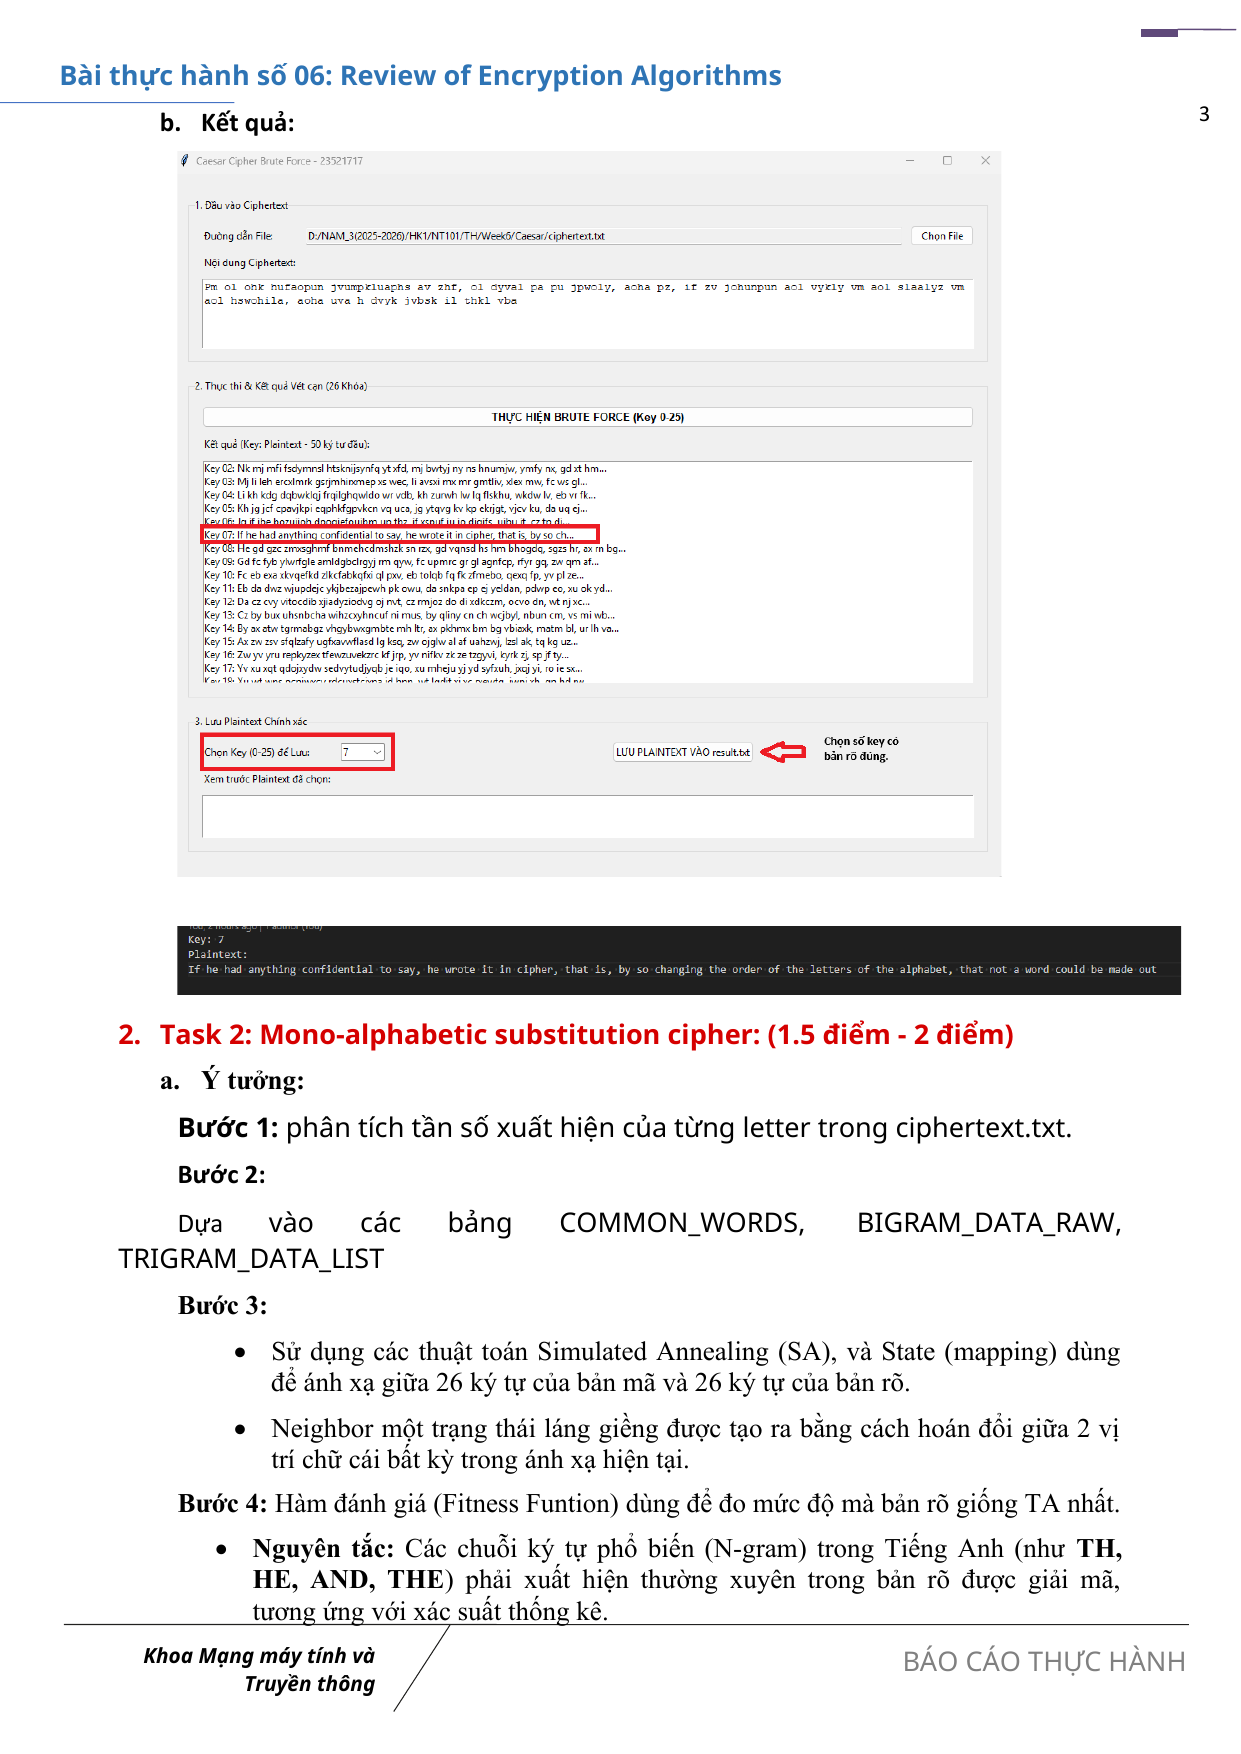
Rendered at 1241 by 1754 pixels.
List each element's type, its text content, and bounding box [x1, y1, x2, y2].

list Sử dụng các thuật toán Simulated Annealing (SA), và State (mapping) dùng để ánh xạ giữa 26 ký tự của bản mã và 26 ký tự của bản rõ. [233, 1333, 1122, 1397]
subtitle Ý tưởng: [159, 1064, 1122, 1096]
text Bước 2: [118, 1157, 1122, 1191]
text Bước 3: [118, 1289, 1122, 1320]
text Dựa vào các bảng COMMON_WORDS, BIGRAM_DATA_RAW, TRIGRAM_DATA_LIST [118, 1203, 1122, 1277]
picture [177, 926, 1182, 995]
subtitle Kết quả: [159, 106, 1122, 138]
picture [177, 151, 1002, 877]
list Nguyên tắc: Các chuỗi ký tự phổ biến (N-gram) trong Tiếng Anh (như TH, HE, AND, THE) phải xuất hiện thường xuyên trong bản rõ được giải mã, tương ứng với xác suất thống kê. [215, 1530, 1122, 1626]
text Bước 1: phân tích tần số xuất hiện của từng letter trong ciphertext.txt. [118, 1108, 1122, 1145]
list Bước 4: Hàm đánh giá (Fitness Funtion) dùng để đo mức độ mà bản rõ giống TA nhất. [177, 1487, 1122, 1518]
subtitle Task 2: Mono-alphabetic substitution cipher: (1.5 điểm - 2 điểm) [118, 1015, 1122, 1052]
list Neighbor một trạng thái láng giềng được tạo ra bằng cách hoán đổi giữa 2 vị trí chữ cái bất kỳ trong ánh xạ hiện tại. [233, 1410, 1122, 1474]
